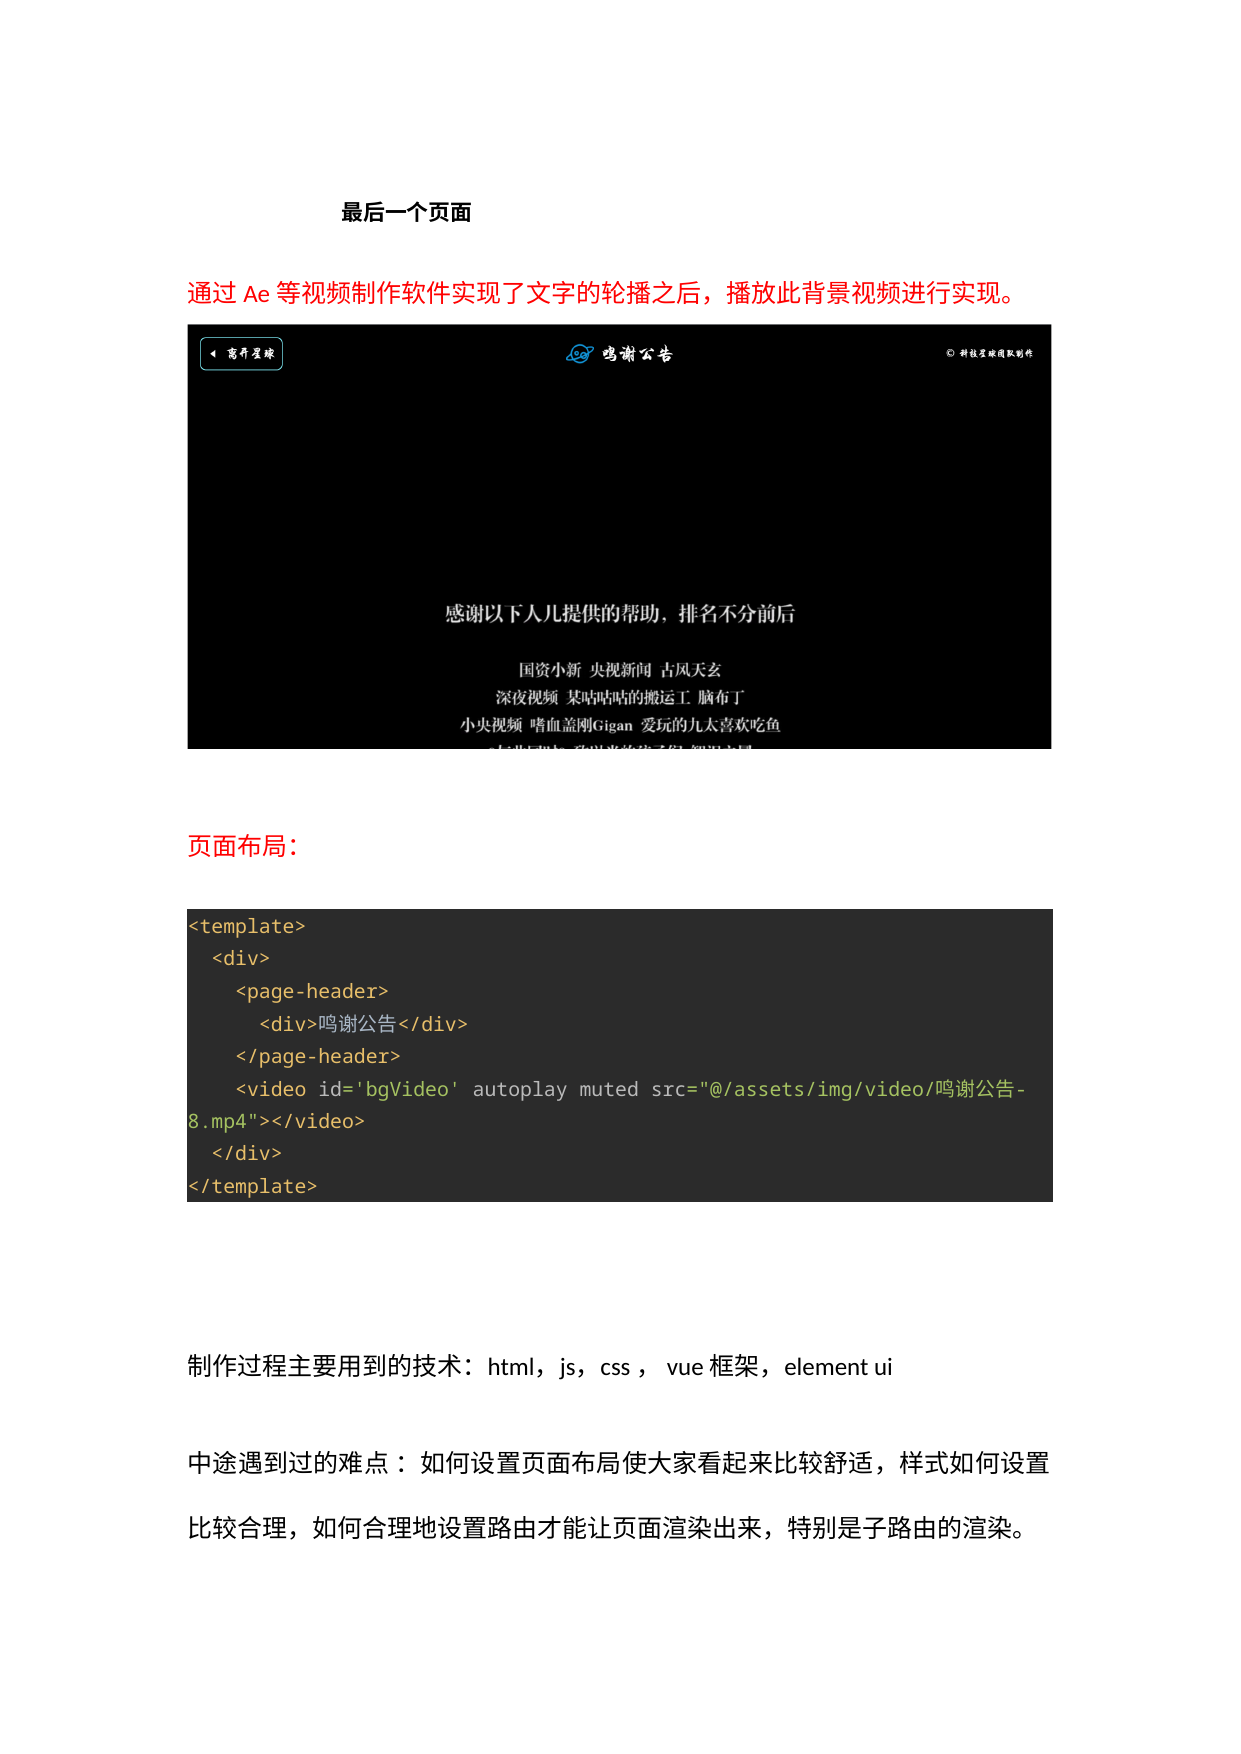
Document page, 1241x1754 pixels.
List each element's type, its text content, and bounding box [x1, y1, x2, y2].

text 制作过程主要用到的技术：html，js，css ， vue 框架，element ui [187, 1332, 1053, 1397]
text 通过 Ae 等视频制作软件实现了文字的轮播之后，播放此背景视频进行实现。 [187, 259, 1053, 324]
text 中途遇到过的难点 ：如何设置页面布局使大家看起来比较舒适，样式如何设置比较合理，如何合理地设置路由才能让页面渲染出来，特别是子路由的渲染。 [187, 1429, 1053, 1559]
text 页面布局： [187, 812, 1053, 877]
text 最后一个页面 [187, 194, 1053, 227]
text <template> <div> <page-header> <div>鸣谢公告</div> </page-header> <video id='bgVideo' autoplay muted src="@/assets/img/video/鸣谢公告-8.mp4"></video> </div> </template> [187, 909, 1053, 1202]
picture [187, 324, 1052, 749]
